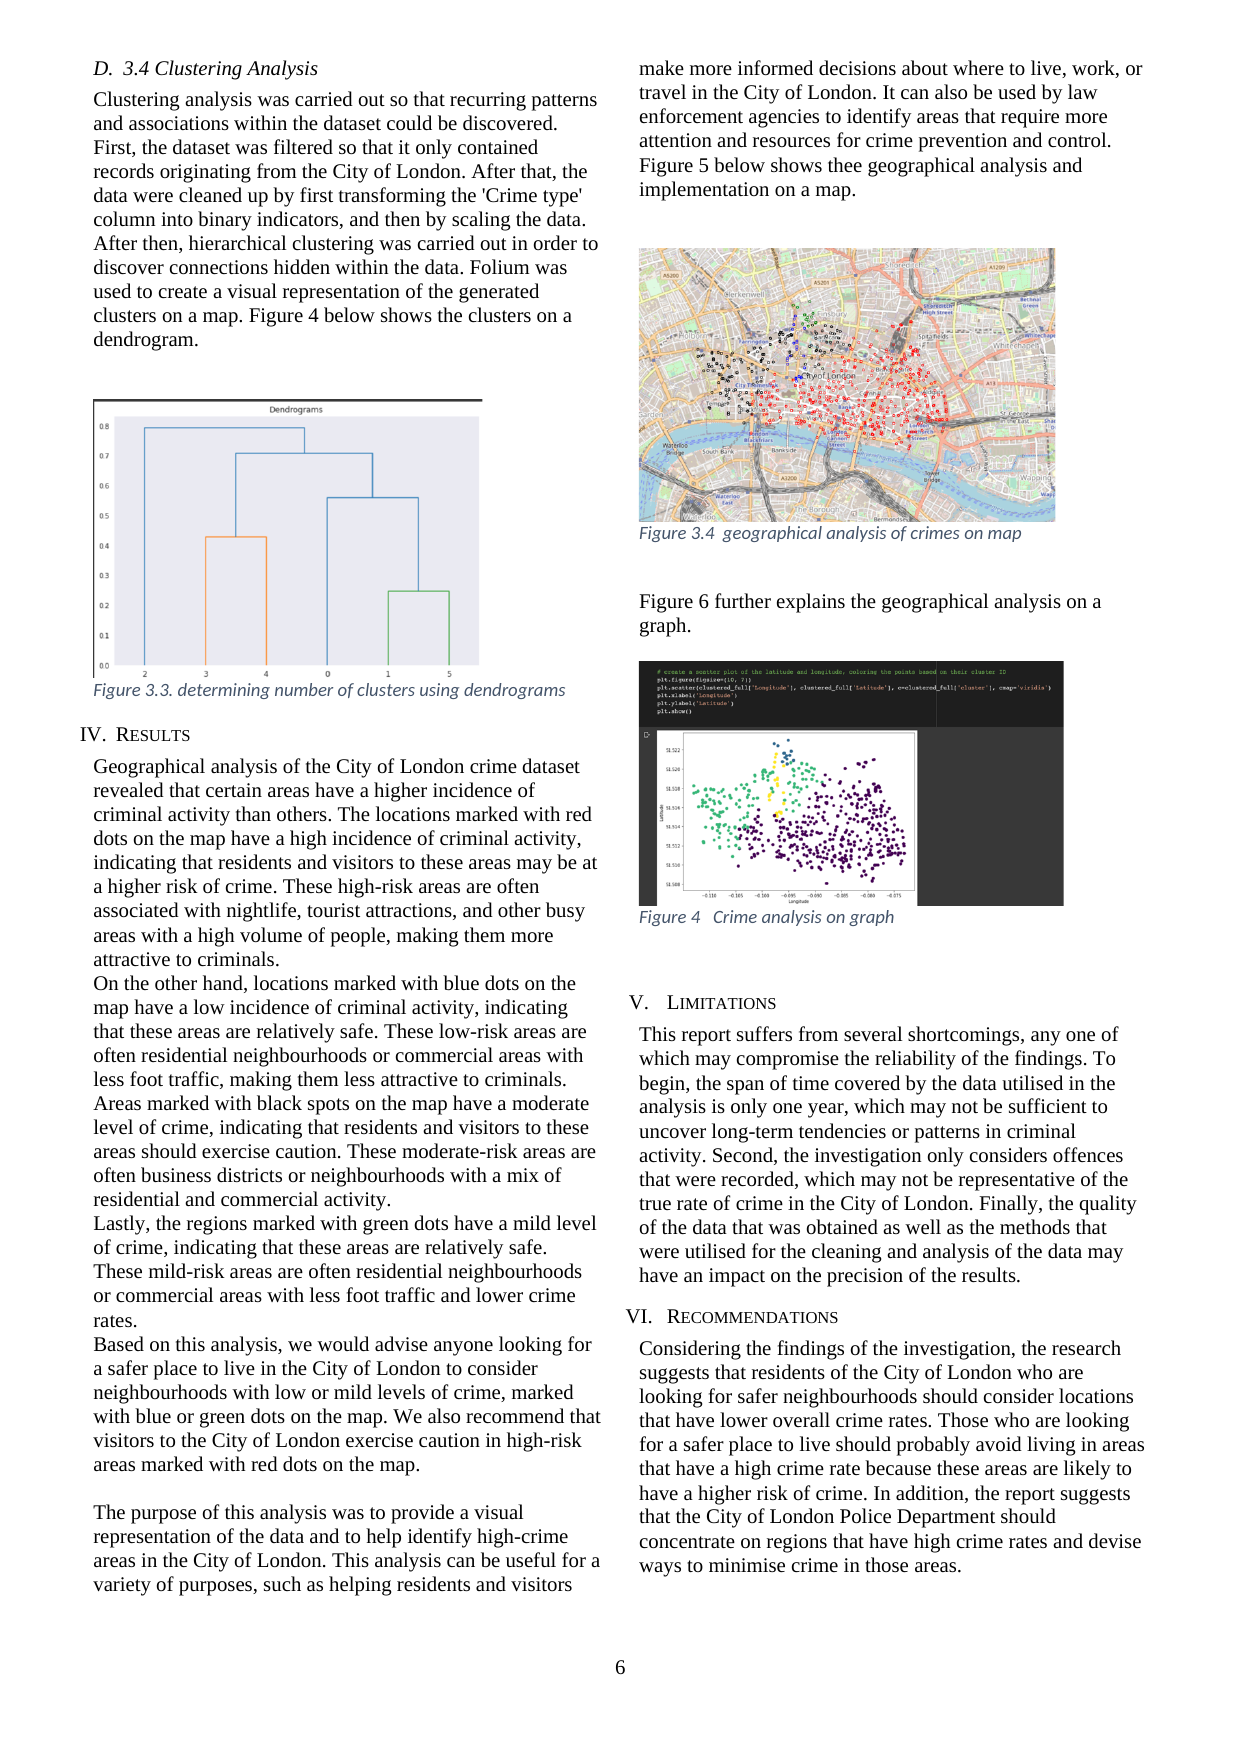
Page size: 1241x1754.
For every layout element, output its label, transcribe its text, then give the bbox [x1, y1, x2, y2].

text Geographical analysis of the City of London crime dataset revealed that certain areas have a higher incidence of criminal activity than others. The locations marked with red dots on the map have a high incidence of criminal activity, indicating that residents and visitors to these areas may be at a higher risk of crime. These high-risk areas are often associated with nightlife, tourist attractions, and other busy areas with a high volume of people, making them more attractive to criminals. [93, 754, 601, 971]
text Areas marked with black spots on the map have a moderate level of crime, indicating that residents and visitors to these areas should exercise caution. These moderate-risk areas are often business districts or neighbourhoods with a mix of residential and commercial activity. [93, 1091, 601, 1211]
picture [638, 248, 1056, 522]
text Considering the findings of the investigation, the research suggests that residents of the City of London who are looking for safer neighbourhoods should consider locations that have lower overall crime rates. Those who are looking for a safer place to live should probably avoid living in areas that have a high crime rate because these areas are likely to have a higher risk of crime. In addition, the report suggests that the City of London Police Department should concentrate on regions that have high crime rates and devise ways to minimise crime in those areas. [639, 1336, 1147, 1577]
subtitle Recommendations [639, 1304, 1147, 1328]
text Lastly, the regions marked with green dots have a mild level of crime, indicating that these areas are relatively safe. These mild-risk areas are often residential neighbourhoods or commercial areas with less foot traffic and lower crime rates. [93, 1211, 601, 1332]
subtitle Limitations [639, 990, 1147, 1014]
text The purpose of this analysis was to provide a visual representation of the data and to help identify high-crime areas in the City of London. This analysis can be useful for a variety of purposes, such as helping residents and visitors make more informed decisions about where to live, work, or travel in the City of London. It can also be used by law enforcement agencies to identify areas that require more attention and resources for crime prevention and control. Figure 5 below shows thee geographical analysis and implementation on a map. [639, 56, 1147, 201]
text Figure 3.4 geographical analysis of crimes on map [639, 521, 1147, 544]
subtitle Results [93, 722, 601, 746]
subtitle 3.4 Clustering Analysis [93, 56, 601, 80]
text Based on this analysis, we would advise anyone looking for a safer place to live in the City of London to consider neighbourhoods with low or mild levels of crime, marked with blue or green dots on the map. We also recommend that visitors to the City of London exercise caution in high-risk areas marked with red dots on the map. [93, 1332, 601, 1476]
text Figure 3.3. determining number of clusters using dendrograms [93, 678, 601, 701]
text Figure 6 further explains the geographical analysis on a graph. [639, 589, 1147, 637]
picture [638, 661, 1064, 906]
picture [93, 399, 483, 678]
text Figure 4 Crime analysis on graph [639, 905, 1147, 928]
text On the other hand, locations marked with blue dots on the map have a low incidence of criminal activity, indicating that these areas are relatively safe. These low-risk areas are often residential neighbourhoods or commercial areas with less foot traffic, making them less attractive to criminals. [93, 971, 601, 1091]
text The purpose of this analysis was to provide a visual representation of the data and to help identify high-crime areas in the City of London. This analysis can be useful for a variety of purposes, such as helping residents and visitors make more informed decisions about where to live, work, or travel in the City of London. It can also be used by law enforcement agencies to identify areas that require more attention and resources for crime prevention and control. Figure 5 below shows thee geographical analysis and implementation on a map. [93, 1500, 601, 1596]
text Clustering analysis was carried out so that recurring patterns and associations within the dataset could be discovered. First, the dataset was filtered so that it only contained records originating from the City of London. After that, the data were cleaned up by first transforming the 'Crime type' column into binary indicators, and then by scaling the data. After then, hierarchical clustering was carried out in order to discover connections hidden within the data. Folium was used to create a visual representation of the generated clusters on a map. Figure 4 below shows the clusters on a dendrogram. [93, 87, 601, 351]
text This report suffers from several shortcomings, any one of which may compromise the reliability of the findings. To begin, the span of time covered by the data utilised in the analysis is only one year, which may not be sufficient to uncover long-term tendencies or patterns in criminal activity. Second, the investigation only considers offences that were recorded, which may not be representative of the true rate of crime in the City of London. Finally, the quality of the data that was obtained as well as the methods that were utilised for the cleaning and analysis of the data may have an impact on the precision of the results. [639, 1022, 1147, 1287]
